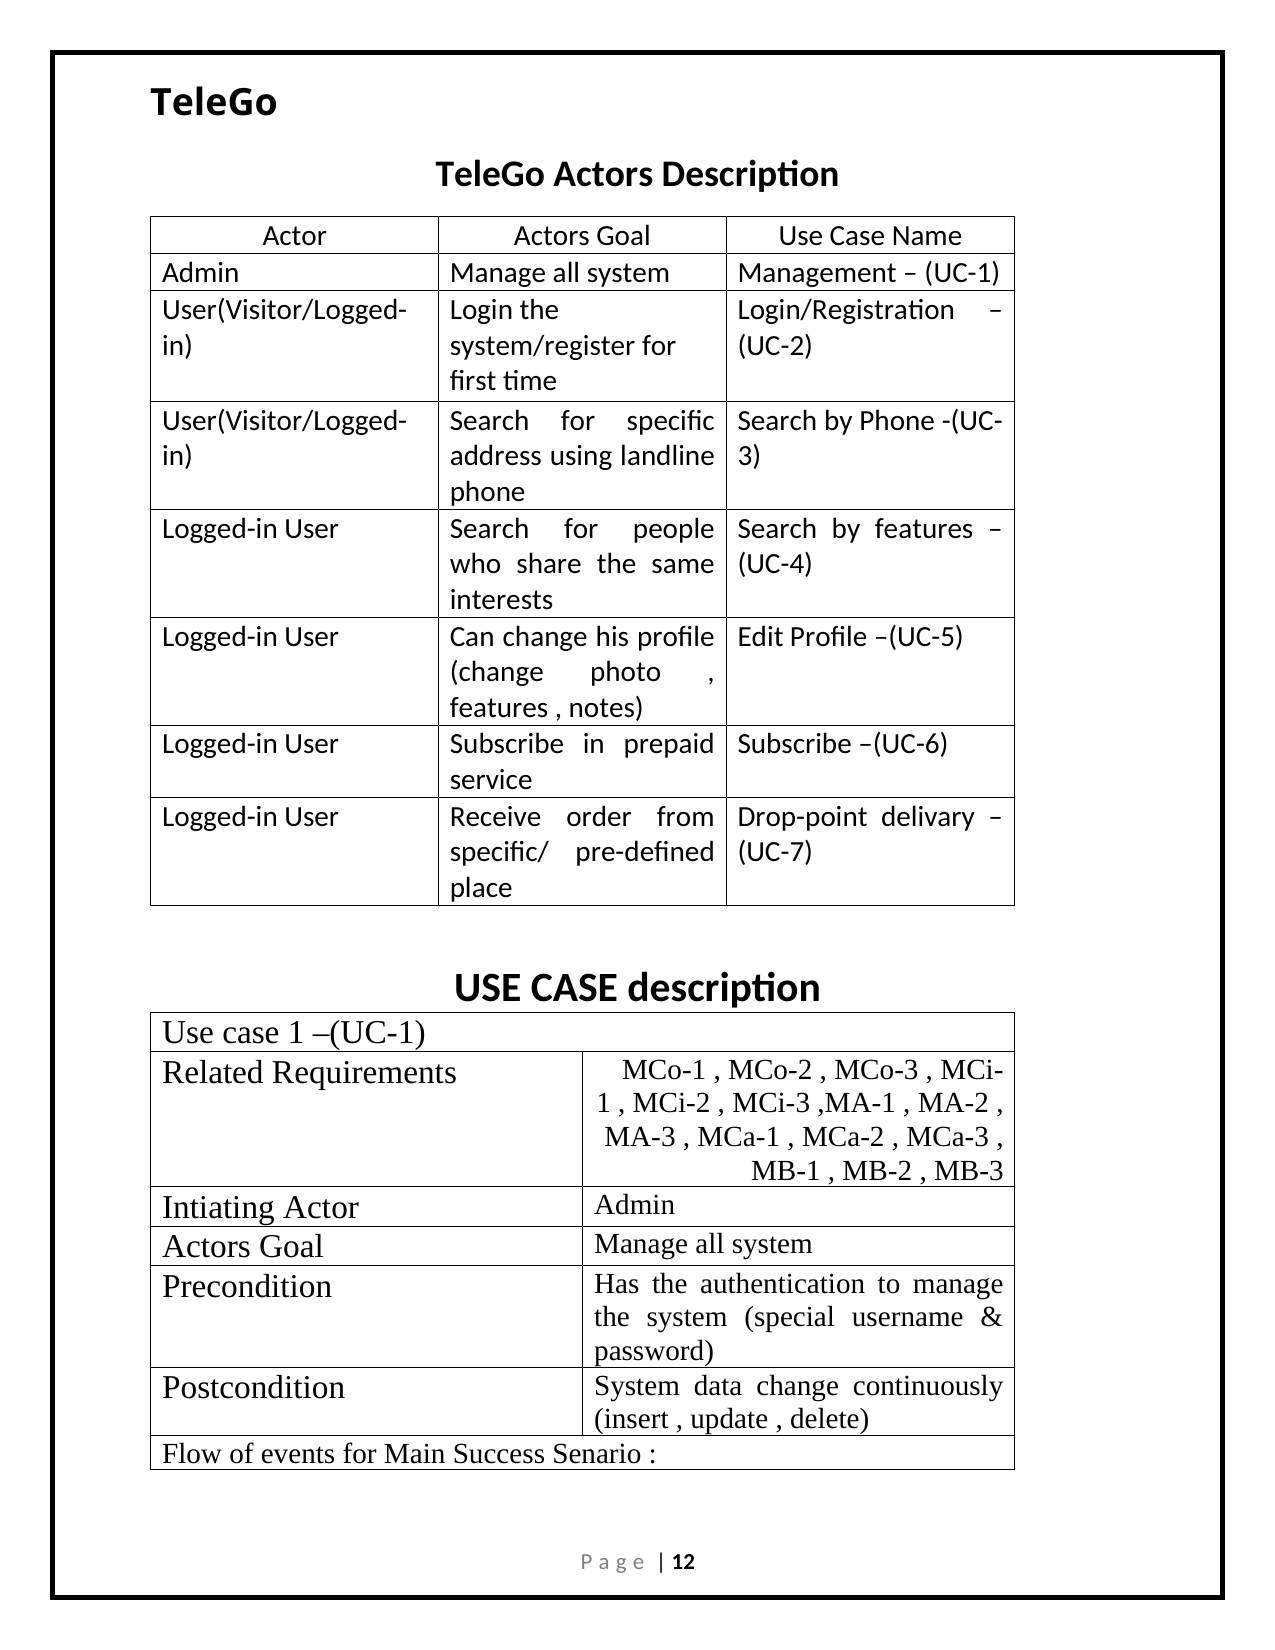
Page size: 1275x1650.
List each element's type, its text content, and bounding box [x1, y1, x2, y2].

table_cell Admin [151, 254, 438, 290]
table_cell Actors Goal [151, 1227, 582, 1265]
table_cell User(Visitor/Logged-in) [151, 402, 438, 509]
table_cell Login the system/register for first time [439, 291, 726, 401]
table_cell Search by Phone -(UC-3) [727, 402, 1014, 509]
table_cell Logged-in User [151, 726, 438, 797]
table_cell Search for people who share the same interests [439, 510, 726, 617]
table_cell System data change continuously (insert , update , delete) [583, 1368, 1014, 1435]
table_cell Edit Profile –(UC-5) [727, 618, 1014, 724]
table_cell Intiating Actor [151, 1187, 582, 1226]
text TeleGo Actors Description [150, 150, 1125, 196]
table_cell Login/Registration –(UC-2) [727, 291, 1014, 401]
text USE CASE description [150, 961, 1125, 1012]
table_header Use Case Name [727, 217, 1014, 253]
table_cell User(Visitor/Logged-in) [151, 291, 438, 401]
table_cell Postcondition [151, 1368, 582, 1435]
table_cell Related Requirements [151, 1052, 582, 1186]
table_cell Can change his profile (change photo , features , notes) [439, 618, 726, 724]
table_cell Subscribe –(UC-6) [727, 726, 1014, 797]
table_cell Search for specific address using landline phone [439, 402, 726, 509]
table_cell Logged-in User [151, 618, 438, 724]
table_cell Manage all system [583, 1227, 1014, 1265]
table_header Actor [151, 217, 438, 253]
table_cell Flow of events for Main Success Senario : [151, 1436, 1014, 1469]
table_cell Management – (UC-1) [727, 254, 1014, 290]
table_cell Manage all system [439, 254, 726, 290]
table_cell Receive order from specific/ pre-defined place [439, 798, 726, 905]
table_header Actors Goal [439, 217, 726, 253]
table_cell Logged-in User [151, 510, 438, 617]
table_cell Subscribe in prepaid service [439, 726, 726, 797]
table_cell MCo-1 , MCo-2 , MCo-3 , MCi-1 , MCi-2 , MCi-3 ,MA-1 , MA-2 , MA-3 , MCa-1 , MCa-2 , MCa-3 , MB-1 , MB-2 , MB-3 [583, 1052, 1014, 1186]
table_cell Drop-point delivary –(UC-7) [727, 798, 1014, 905]
table_cell Search by features –(UC-4) [727, 510, 1014, 617]
table_cell Admin [583, 1187, 1014, 1226]
table_cell Has the authentication to manage the system (special username & password) [583, 1266, 1014, 1367]
table_cell Logged-in User [151, 798, 438, 905]
table_header Use case 1 –(UC-1) [151, 1013, 1014, 1051]
table_cell Precondition [151, 1266, 582, 1367]
